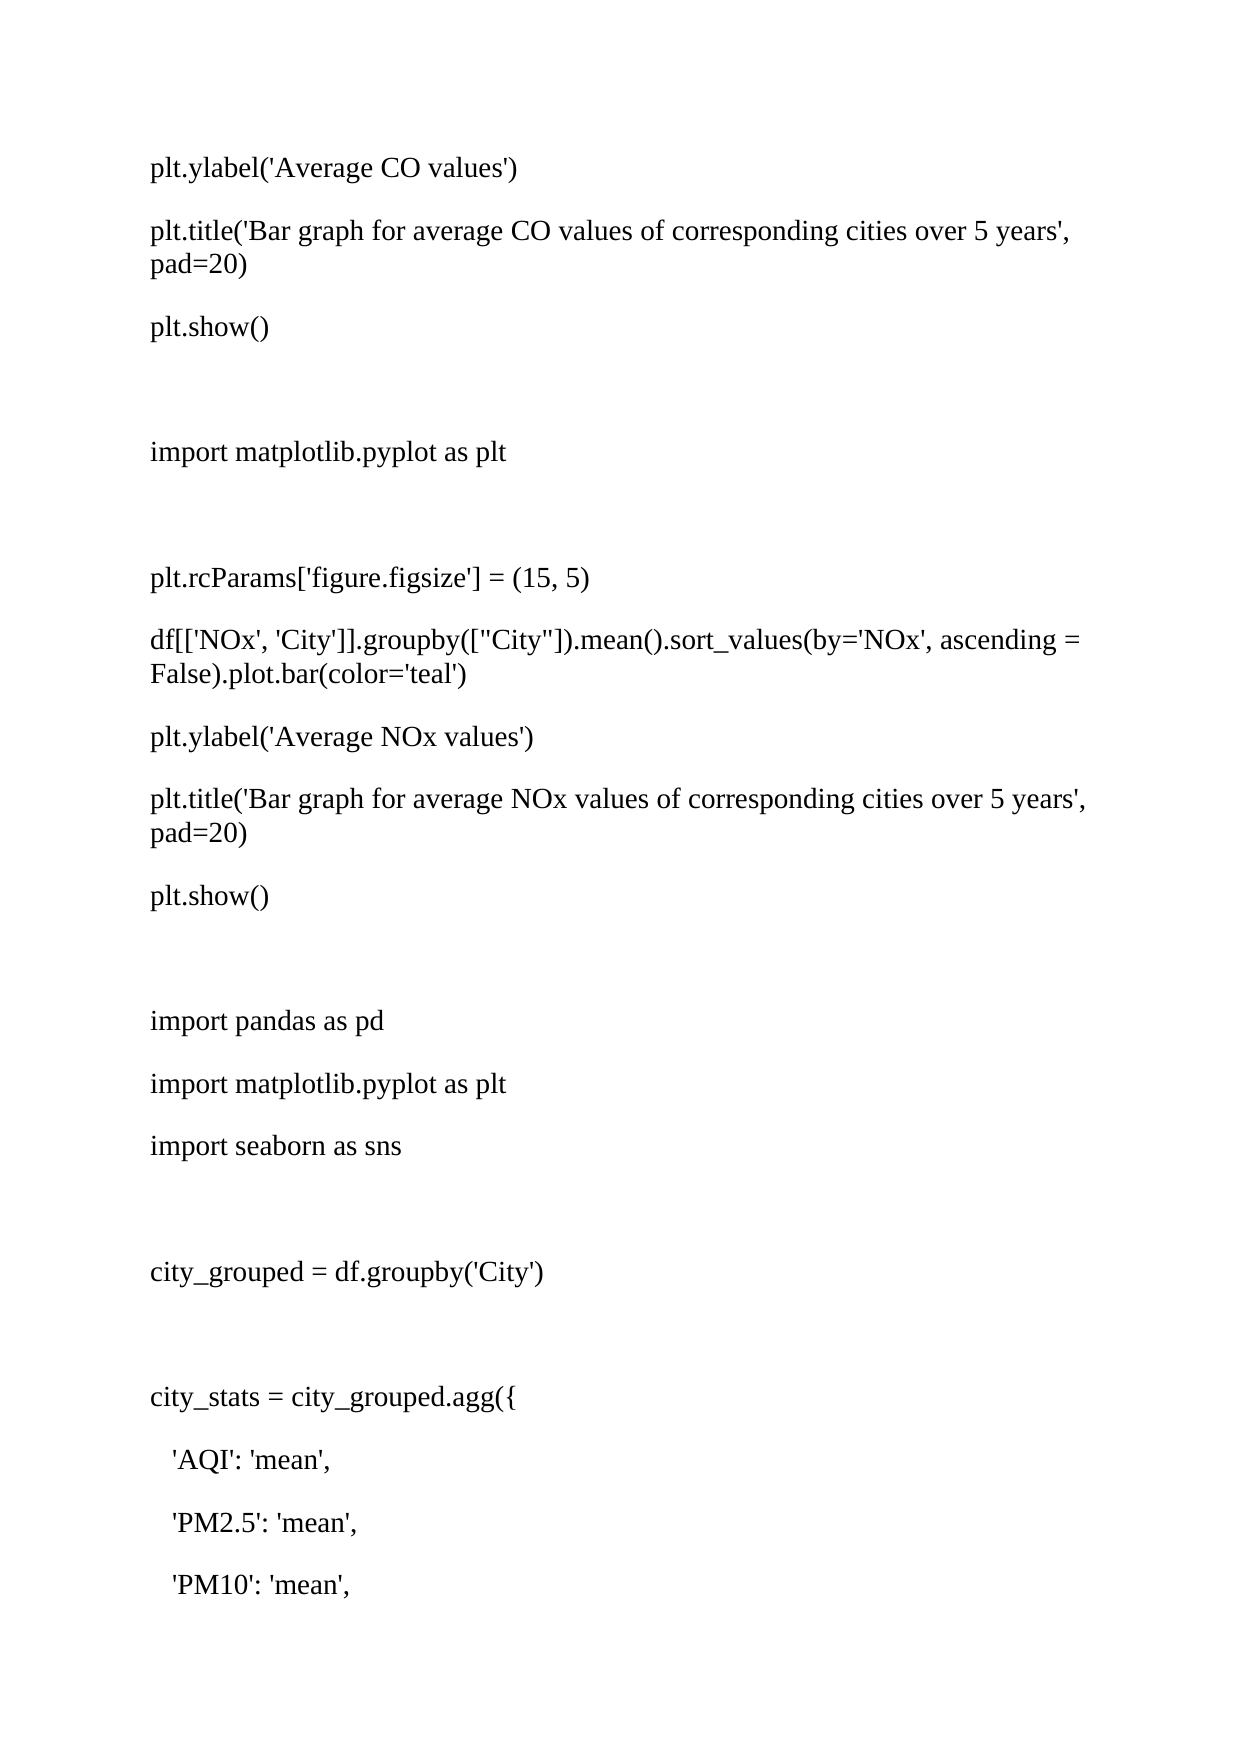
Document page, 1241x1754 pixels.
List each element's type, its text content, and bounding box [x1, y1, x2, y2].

text plt.show() [150, 309, 1090, 342]
text df[['NOx', 'City']].groupby(["City"]).mean().sort_values(by='NOx', ascending = False).plot.bar(color='teal') [150, 622, 1090, 689]
text plt.rcParams['figure.figsize'] = (15, 5) [150, 560, 1090, 593]
text city_grouped = df.groupby('City') [150, 1254, 1090, 1287]
text city_stats = city_grouped.agg({ [150, 1379, 1090, 1413]
text 'AQI': 'mean', [150, 1442, 1090, 1476]
text plt.title('Bar graph for average CO values of corresponding cities over 5 years', pad=20) [150, 213, 1090, 280]
text plt.title('Bar graph for average NOx values of corresponding cities over 5 years', pad=20) [150, 781, 1090, 848]
text plt.ylabel('Average NOx values') [150, 719, 1090, 752]
text 'PM10': 'mean', [150, 1567, 1090, 1601]
text import matplotlib.pyplot as plt [150, 434, 1090, 468]
text plt.show() [150, 878, 1090, 911]
text import seaborn as sns [150, 1128, 1090, 1162]
text 'PM2.5': 'mean', [150, 1505, 1090, 1538]
text import matplotlib.pyplot as plt [150, 1066, 1090, 1099]
text import pandas as pd [150, 1003, 1090, 1037]
text plt.ylabel('Average CO values') [150, 150, 1090, 183]
